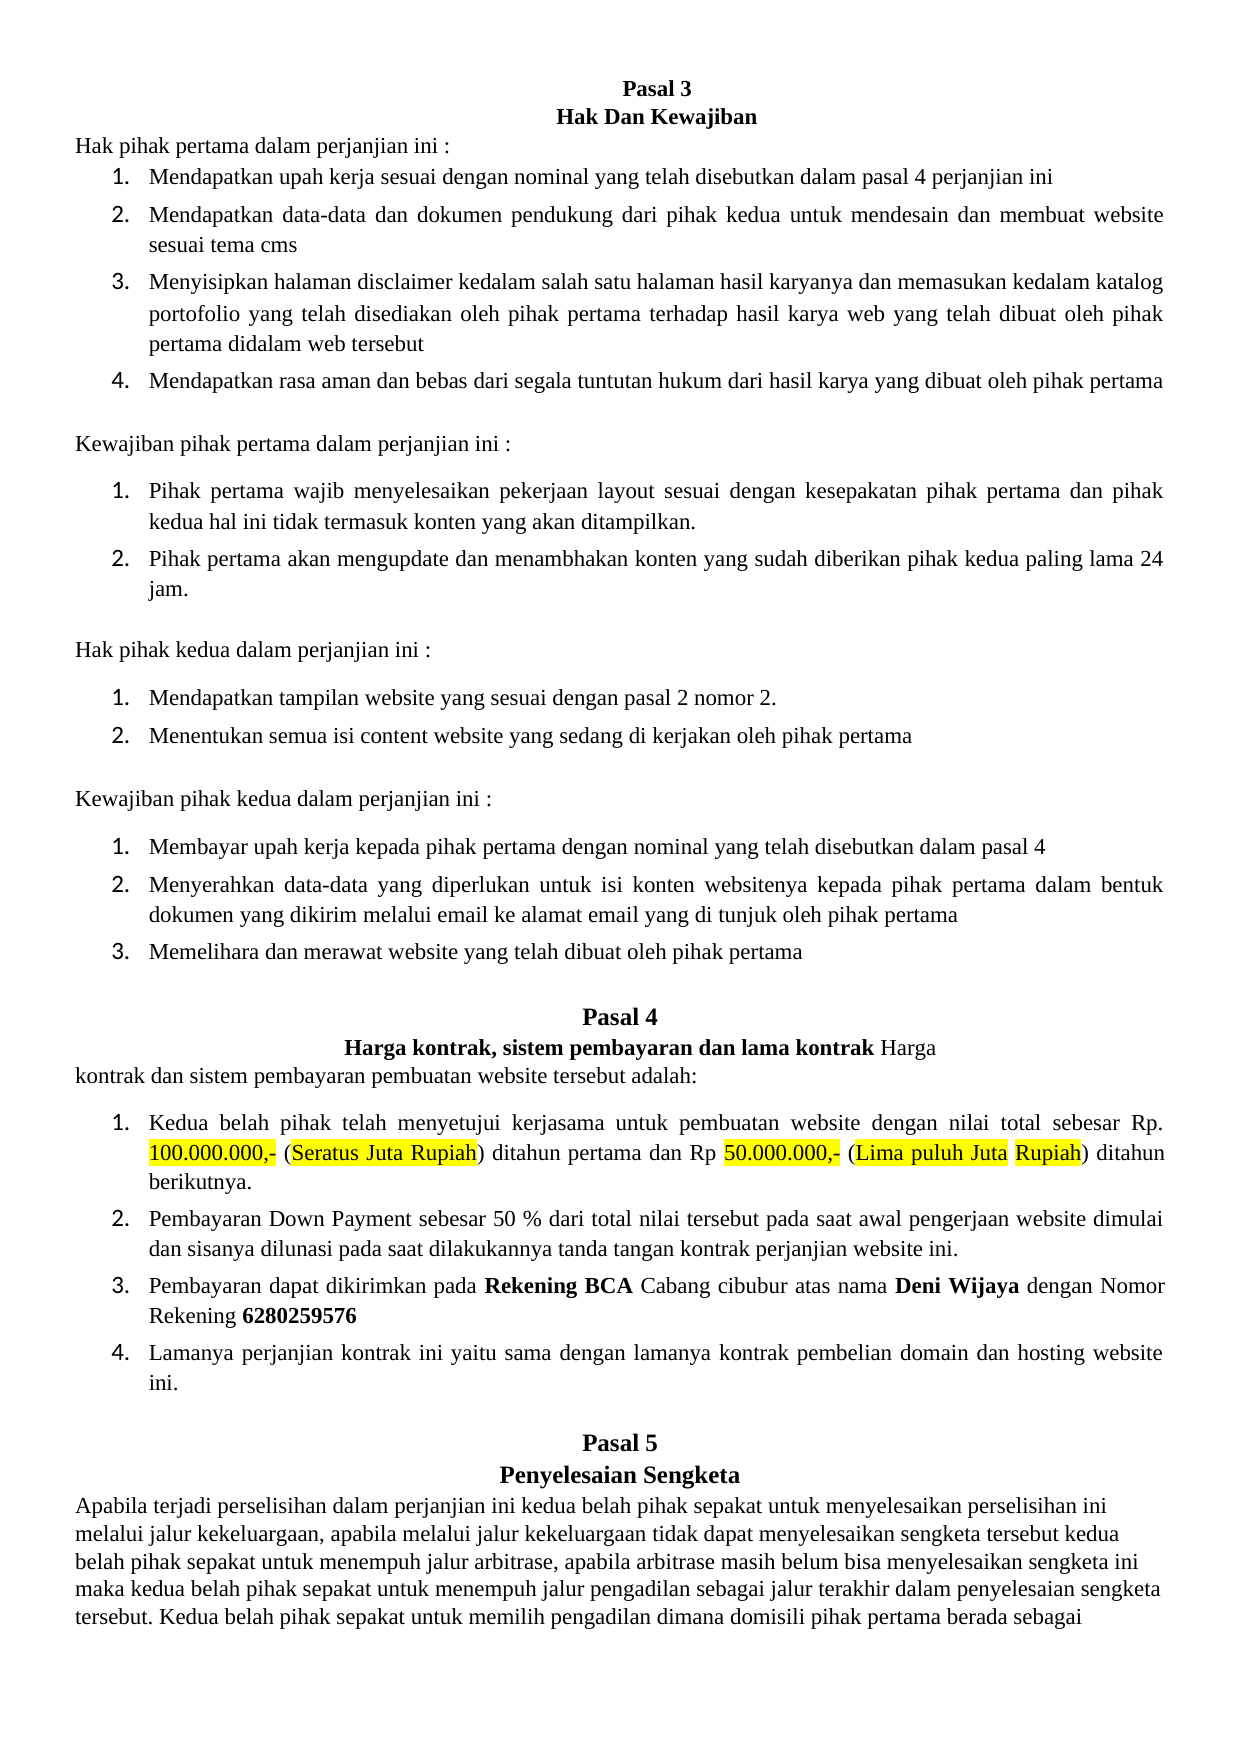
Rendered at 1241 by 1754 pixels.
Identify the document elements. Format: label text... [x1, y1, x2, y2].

list Lamanya perjanjian kontrak ini yaitu sama dengan lamanya kontrak pembelian domain dan hosting website ini. [111, 1336, 1165, 1396]
text Kewajiban pihak pertama dalam perjanjian ini : [75, 430, 1165, 457]
text Hak pihak pertama dalam perjanjian ini : [75, 132, 1165, 158]
list Mendapatkan tampilan website yang sesuai dengan pasal 2 nomor 2. [111, 681, 1165, 711]
list Menentukan semua isi content website yang sedang di kerjakan oleh pihak pertama [111, 719, 1165, 750]
text Kewajiban pihak kedua dalam perjanjian ini : [75, 786, 1165, 812]
list Memelihara dan merawat website yang telah dibuat oleh pihak pertama [111, 935, 1165, 966]
text Hak pihak kedua dalam perjanjian ini : [75, 636, 1165, 663]
list Menyisipkan halaman disclaimer kedalam salah satu halaman hasil karyanya dan memasukan kedalam katalog portofolio yang telah disediakan oleh pihak pertama terhadap hasil karya web yang telah dibuat oleh pihak pertama didalam web tersebut [111, 265, 1165, 356]
text Pasal 3 [148, 75, 1165, 101]
list Pihak pertama wajib menyelesaikan pekerjaan layout sesuai dengan kesepakatan pihak pertama dan pihak kedua hal ini tidak termasuk konten yang akan ditampilkan. [111, 475, 1165, 534]
list Membayar upah kerja kepada pihak pertama dengan nominal yang telah disebutkan dalam pasal 4 [111, 830, 1165, 860]
text Harga kontrak, sistem pembayaran dan lama kontrak Harga kontrak dan sistem pembayaran pembuatan website tersebut adalah: [75, 1034, 961, 1088]
list Kedua belah pihak telah menyetujui kerjasama untuk pembuatan website dengan nilai total sebesar Rp. 100.000.000,- (Seratus Juta Rupiah) ditahun pertama dan Rp 50.000.000,- (Lima puluh Juta Rupiah) ditahun berikutnya. [111, 1106, 1165, 1194]
list Pembayaran Down Payment sebesar 50 % dari total nilai tersebut pada saat awal pengerjaan website dimulai dan sisanya dilunasi pada saat dilakukannya tanda tangan kontrak perjanjian website ini. [111, 1202, 1165, 1262]
list Mendapatkan upah kerja sesuai dengan nominal yang telah disebutkan dalam pasal 4 perjanjian ini [111, 160, 1165, 191]
subtitle Penyelesaian Sengketa [75, 1460, 1165, 1489]
list Mendapatkan rasa aman dan bebas dari segala tuntutan hukum dari hasil karya yang dibuat oleh pihak pertama [111, 364, 1165, 394]
list Pembayaran dapat dikirimkan pada Rekening BCA Cabang cibubur atas nama Deni Wijaya dengan Nomor Rekening 6280259576 [111, 1269, 1165, 1328]
list Pihak pertama akan mengupdate dan menambhakan konten yang sudah diberikan pihak kedua paling lama 24 jam. [111, 542, 1165, 601]
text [75, 1493, 1165, 1629]
subtitle Pasal 5 [75, 1428, 1165, 1456]
text Hak Dan Kewajiban [148, 103, 1165, 130]
list Mendapatkan data-data dan dokumen pendukung dari pihak kedua untuk mendesain dan membuat website sesuai tema cms [111, 198, 1165, 258]
list Menyerahkan data-data yang diperlukan untuk isi konten websitenya kepada pihak pertama dalam bentuk dokumen yang dikirim melalui email ke alamat email yang di tunjuk oleh pihak pertama [111, 868, 1165, 928]
subtitle Pasal 4 [75, 1002, 1165, 1031]
